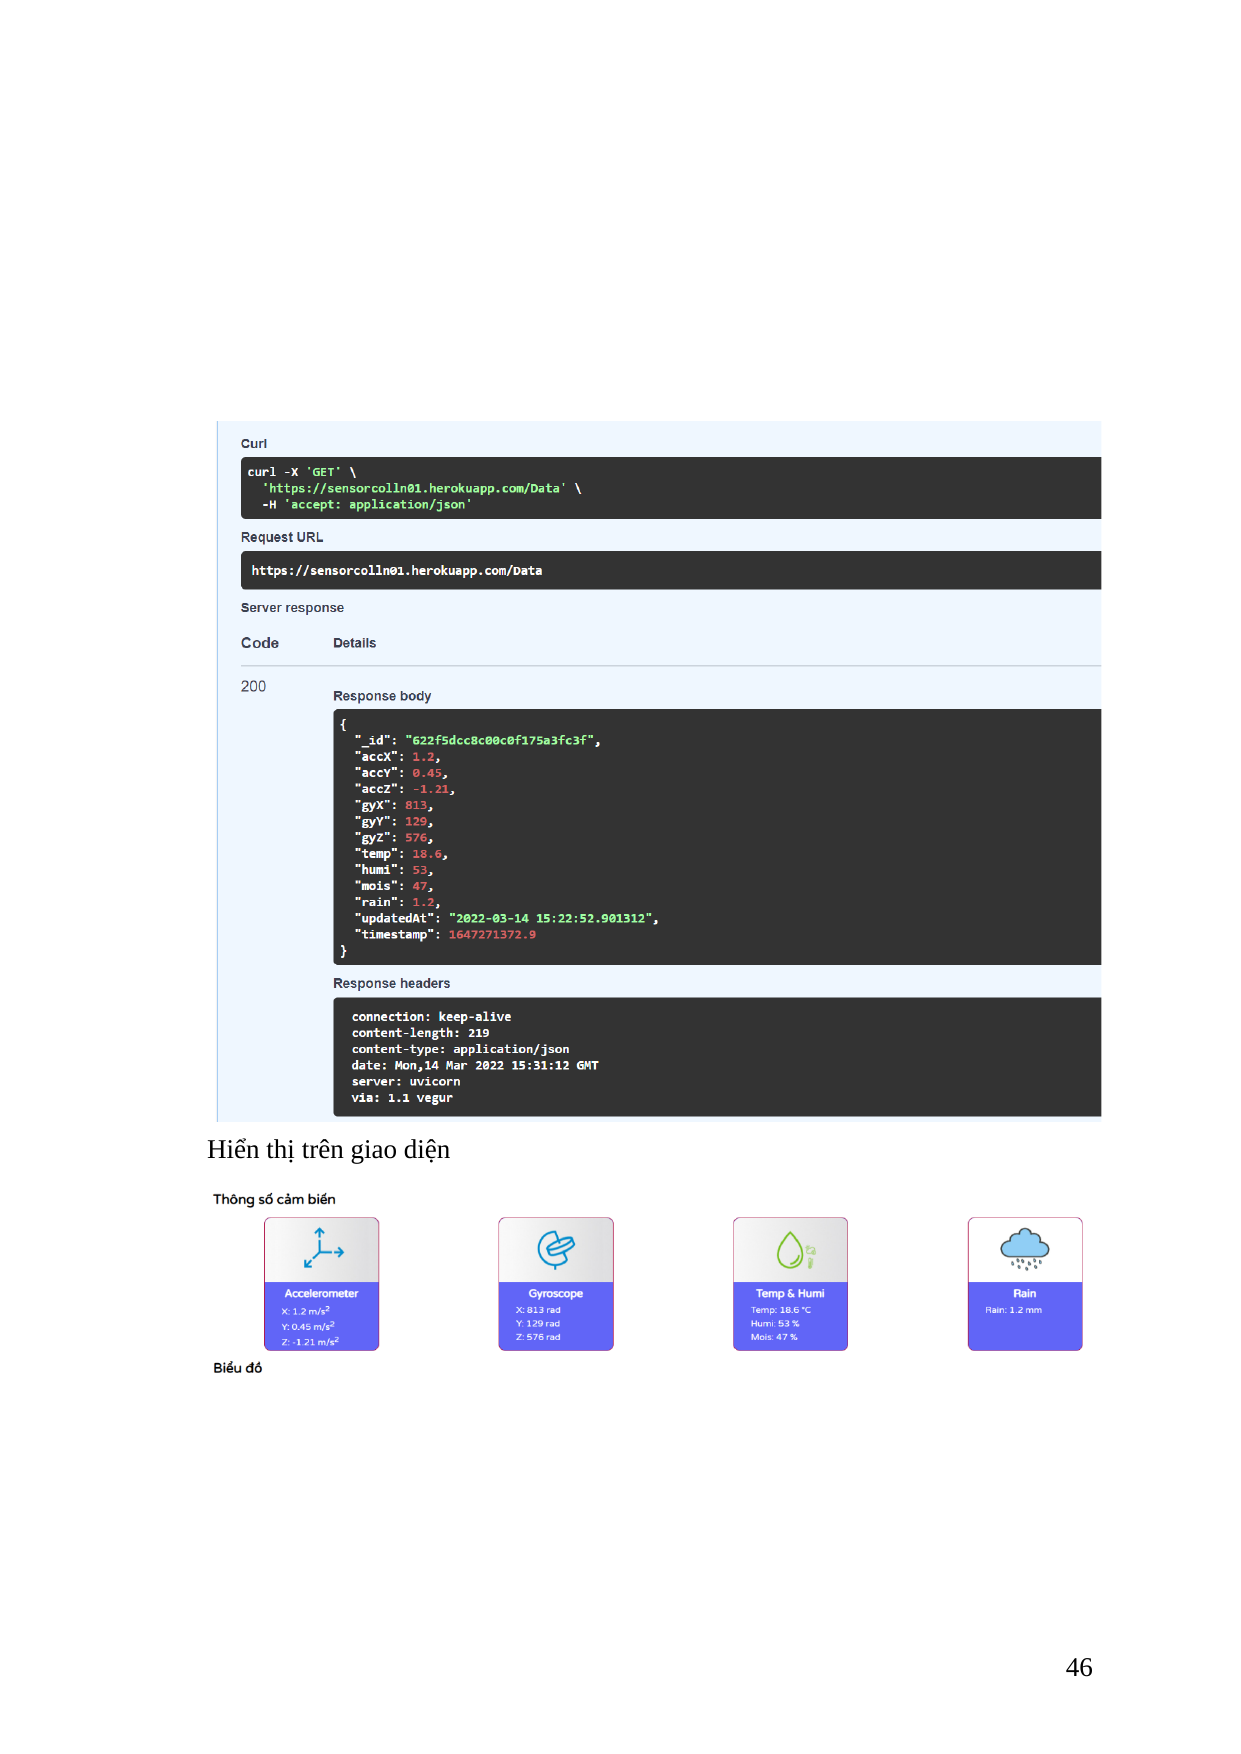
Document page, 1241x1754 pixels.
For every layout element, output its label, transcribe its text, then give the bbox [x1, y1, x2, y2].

picture [215, 421, 1102, 1122]
picture [206, 1182, 1093, 1386]
